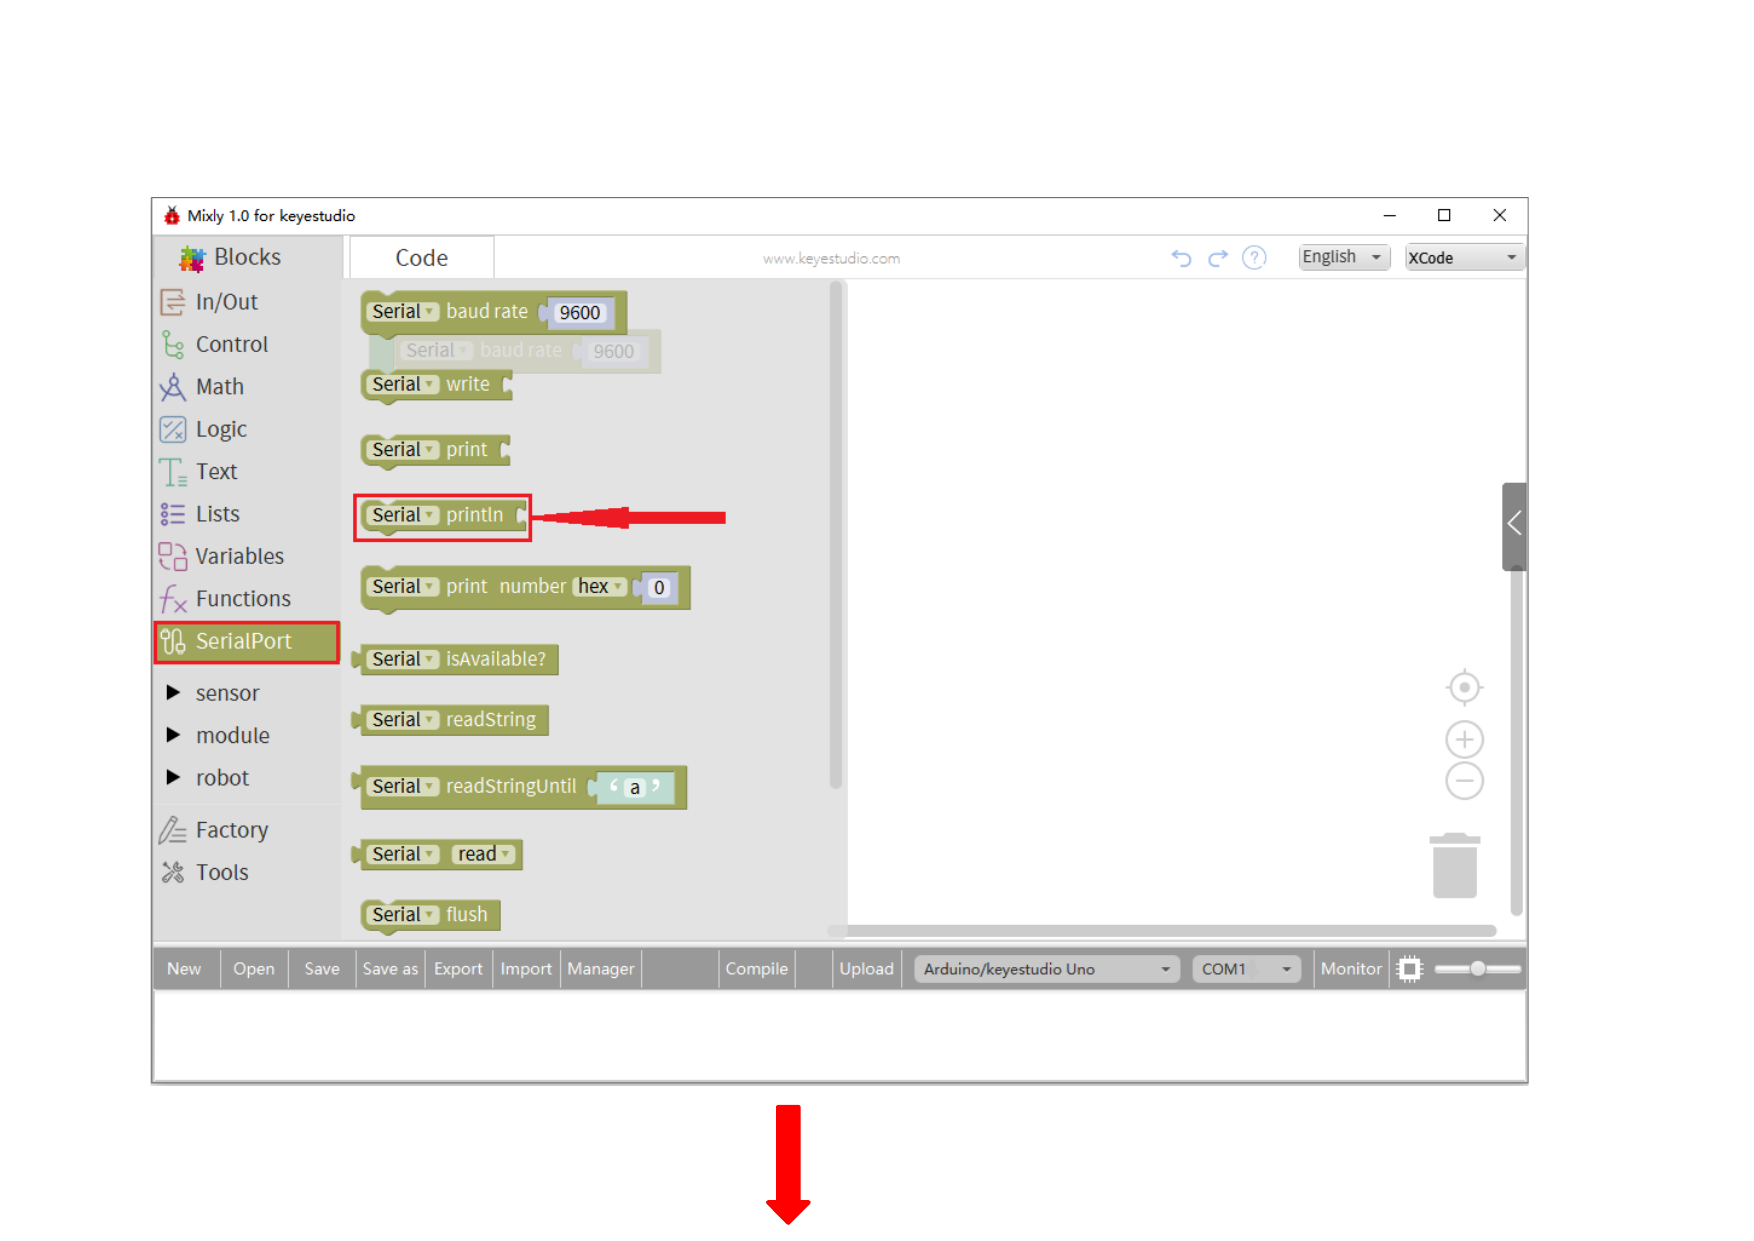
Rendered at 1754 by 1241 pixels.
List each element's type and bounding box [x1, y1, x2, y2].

picture [150, 197, 1529, 1086]
